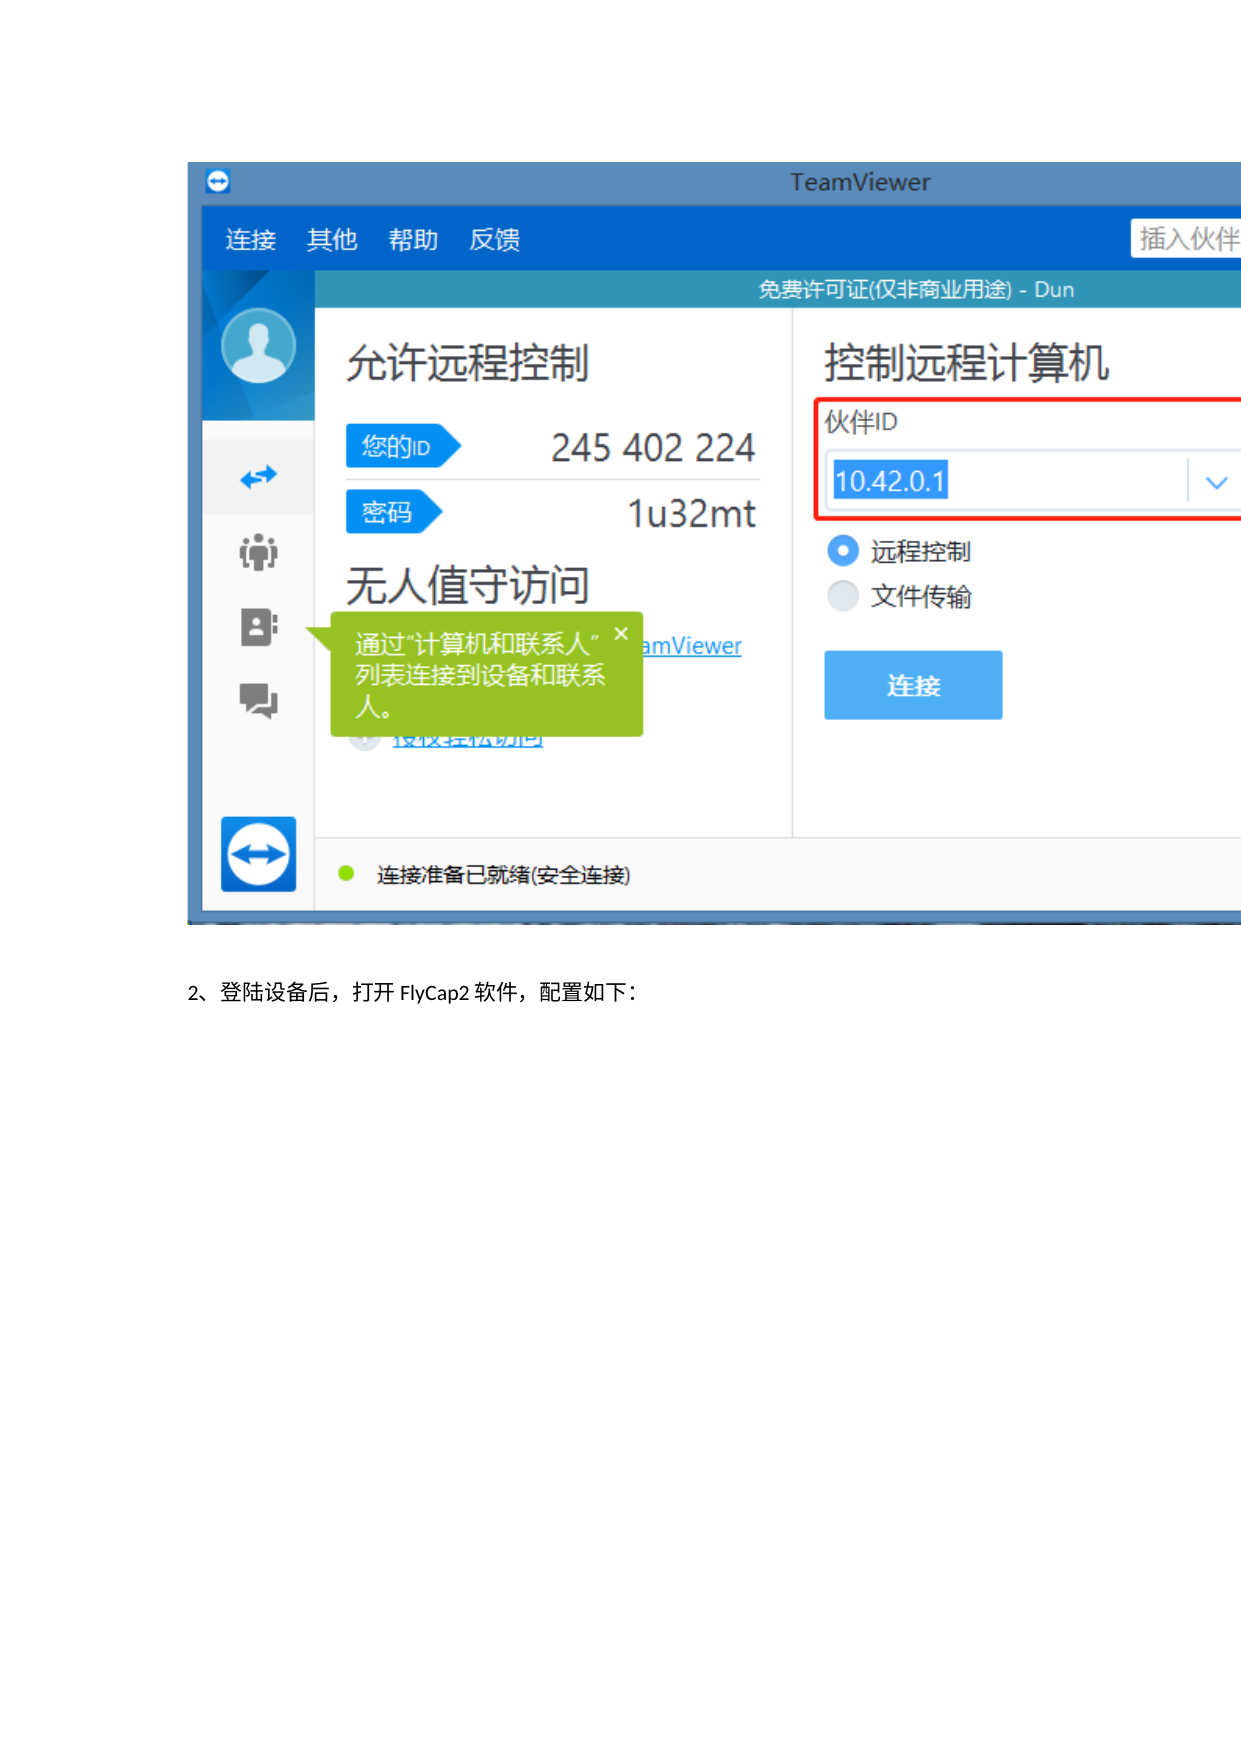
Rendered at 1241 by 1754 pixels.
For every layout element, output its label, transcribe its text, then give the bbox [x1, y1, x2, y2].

text 2、登陆设备后，打开FlyCap2软件，配置如下： [187, 974, 1053, 1007]
picture [187, 162, 1241, 925]
